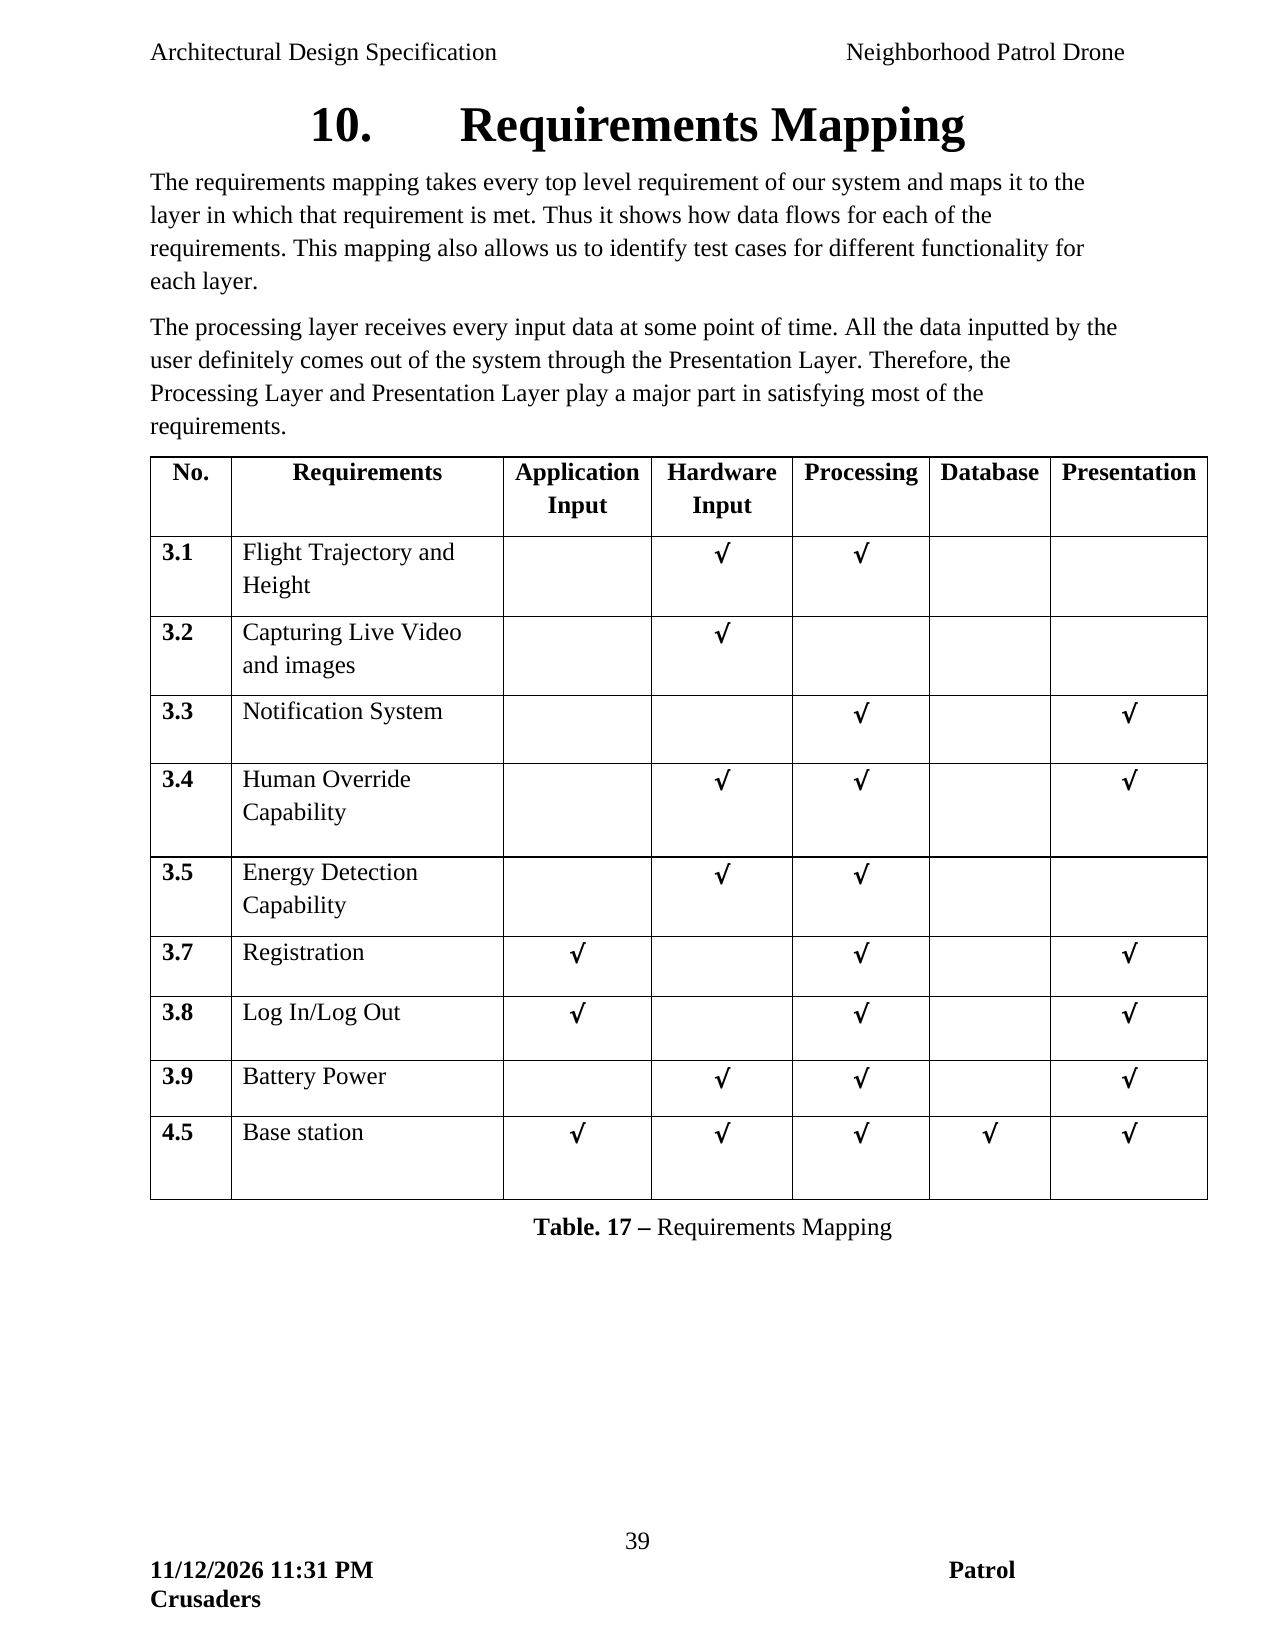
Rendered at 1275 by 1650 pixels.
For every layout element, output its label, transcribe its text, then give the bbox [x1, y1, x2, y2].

table_cell Notification System [232, 696, 503, 763]
table_cell √ [504, 997, 651, 1060]
table_cell [652, 696, 792, 763]
table_cell [504, 858, 651, 936]
table_cell [930, 997, 1050, 1060]
table_cell [1051, 537, 1207, 616]
table_cell √ [504, 1117, 651, 1199]
table_cell [652, 997, 792, 1060]
table_header Processing [793, 458, 929, 536]
table_header Application Input [504, 458, 651, 536]
table_cell 3.3 [151, 696, 231, 763]
table_cell √ [793, 696, 929, 763]
table_cell [930, 1061, 1050, 1116]
text The requirements mapping takes every top level requirement of our system and maps it to the layer in which that requirement is met. Thus it shows how data flows for each of the requirements. This mapping also allows us to identify test cases for different functionality for each layer. [150, 167, 1125, 295]
table_cell √ [793, 537, 929, 616]
table_cell √ [930, 1117, 1050, 1199]
text The processing layer receives every input data at some point of time. All the data inputted by the user definitely comes out of the system through the Presentation Layer. Therefore, the Processing Layer and Presentation Layer play a major part in satisfying most of the requirements. [150, 312, 1125, 440]
table_cell √ [652, 1117, 792, 1199]
table_cell √ [793, 858, 929, 936]
table_cell √ [793, 1061, 929, 1116]
table_cell Capturing Live Video and images [232, 617, 503, 695]
table_cell Flight Trajectory and Height [232, 537, 503, 616]
table_cell [504, 764, 651, 856]
table_cell [504, 696, 651, 763]
table_cell √ [1051, 937, 1207, 996]
table_cell √ [793, 1117, 929, 1199]
table_cell [930, 937, 1050, 996]
table_cell [793, 617, 929, 695]
table_cell √ [1051, 696, 1207, 763]
table_cell [504, 537, 651, 616]
subtitle Requirements Mapping [150, 95, 1125, 152]
table_header Database [930, 458, 1050, 536]
table_cell Energy Detection Capability [232, 858, 503, 936]
table_cell √ [652, 617, 792, 695]
table_cell [504, 617, 651, 695]
table_cell √ [793, 764, 929, 856]
table_cell [930, 764, 1050, 856]
table_cell [1051, 858, 1207, 936]
table_cell 3.7 [151, 937, 231, 996]
table_cell [504, 1061, 651, 1116]
table_cell √ [652, 858, 792, 936]
table_cell √ [793, 937, 929, 996]
table_cell 3.4 [151, 764, 231, 856]
table_cell √ [793, 997, 929, 1060]
table_cell √ [652, 537, 792, 616]
table_cell 3.1 [151, 537, 231, 616]
table_cell √ [1051, 997, 1207, 1060]
table_cell 4.5 [151, 1117, 231, 1199]
table_cell Log In/Log Out [232, 997, 503, 1060]
table_header No. [151, 458, 231, 536]
table_header Requirements [232, 458, 503, 536]
table_cell [652, 937, 792, 996]
table_cell √ [1051, 1117, 1207, 1199]
table_cell 3.5 [151, 858, 231, 936]
table_cell [930, 617, 1050, 695]
table_cell Human Override Capability [232, 764, 503, 856]
table_cell Base station [232, 1117, 503, 1199]
table_cell √ [504, 937, 651, 996]
table_cell [930, 537, 1050, 616]
table_cell √ [1051, 764, 1207, 856]
table_cell 3.9 [151, 1061, 231, 1116]
table_cell √ [652, 764, 792, 856]
table_header Presentation [1051, 458, 1207, 536]
table_header Hardware Input [652, 458, 792, 536]
table_cell [1051, 617, 1207, 695]
table_cell [930, 696, 1050, 763]
table_cell √ [1051, 1061, 1207, 1116]
table_cell 3.8 [151, 997, 231, 1060]
table_cell √ [652, 1061, 792, 1116]
table_cell 3.2 [151, 617, 231, 695]
table_cell Registration [232, 937, 503, 996]
table_cell [930, 858, 1050, 936]
table_cell Battery Power [232, 1061, 503, 1116]
